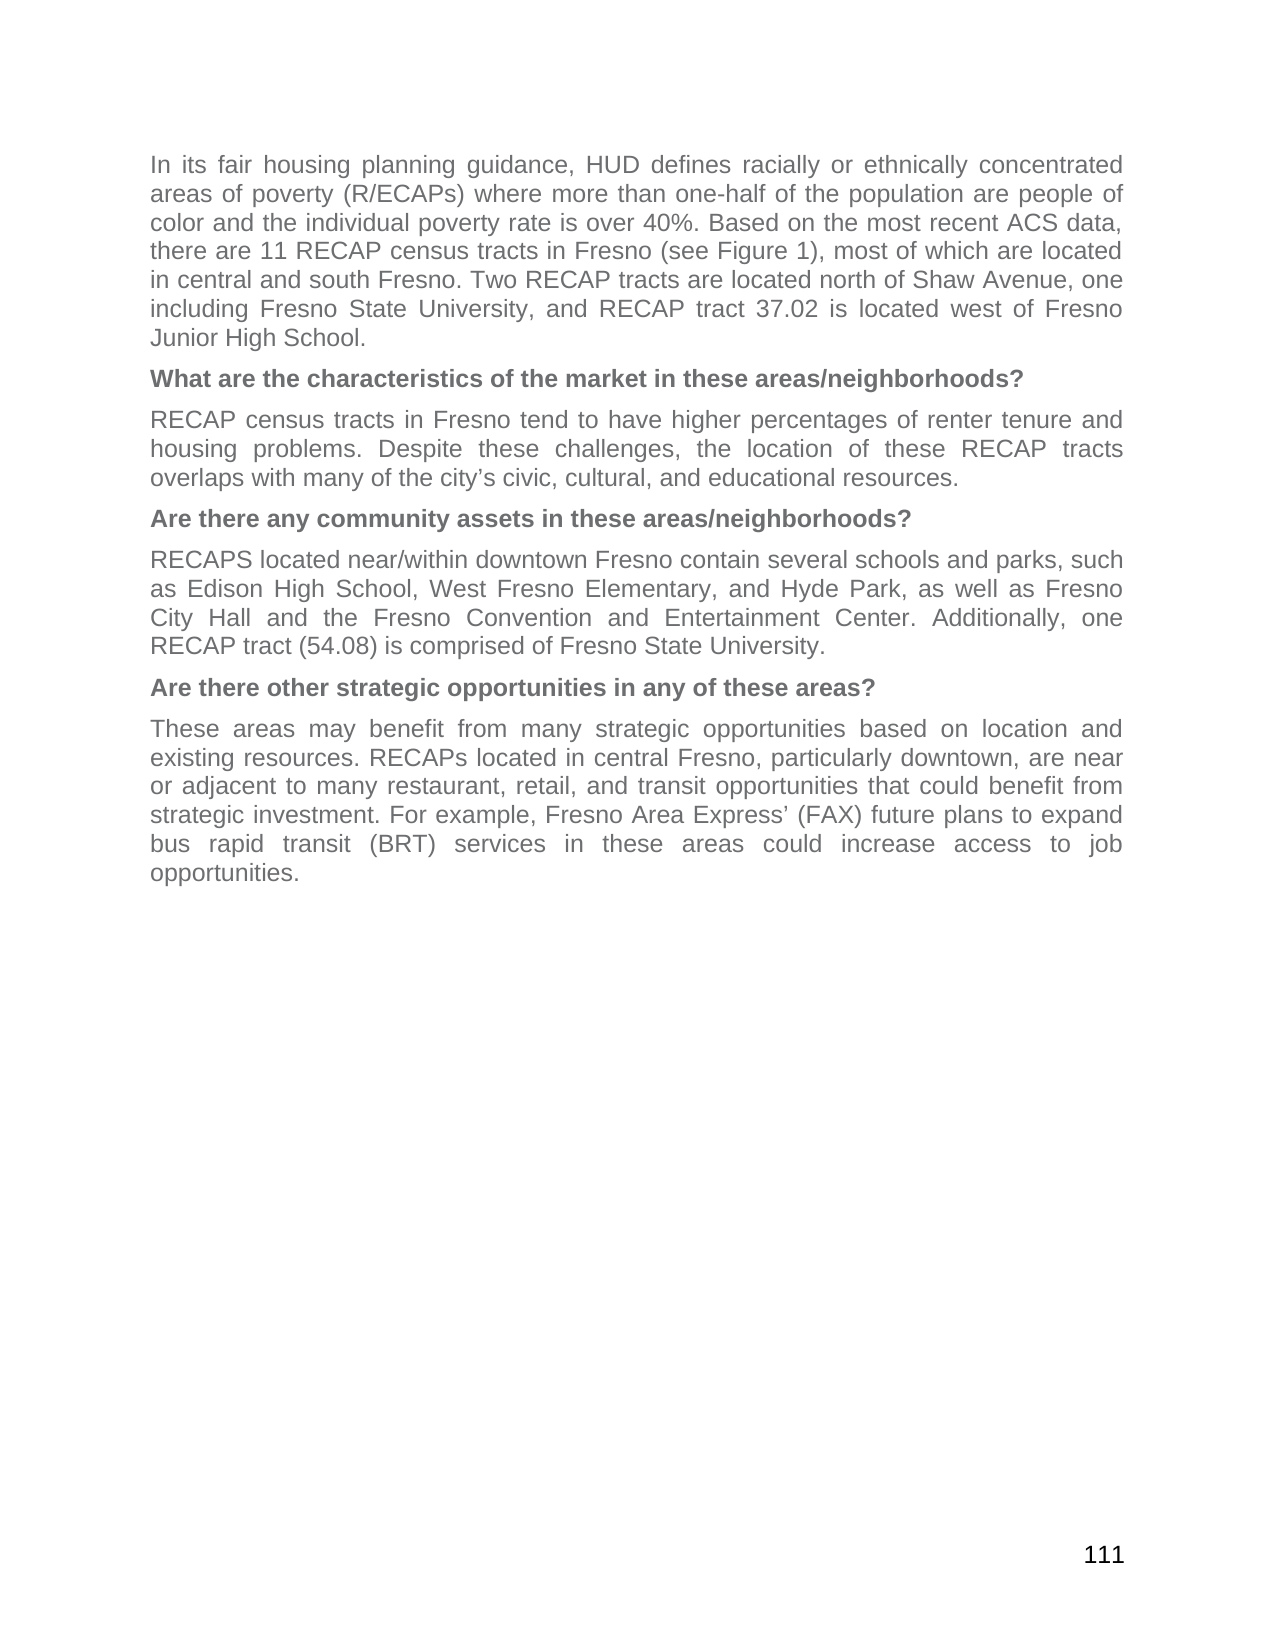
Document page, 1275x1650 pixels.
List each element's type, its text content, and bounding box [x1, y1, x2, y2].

text What are the characteristics of the market in these areas/neighborhoods? [150, 364, 1125, 392]
text Are there other strategic opportunities in any of these areas? [150, 672, 1125, 701]
text In its fair housing planning guidance, HUD defines racially or ethnically concentrated areas of poverty (R/ECAPs) where more than one-half of the population are people of color and the individual poverty rate is over 40%. Based on the most recent ACS data, there are 11 RECAP census tracts in Fresno (see Figure 1), most of which are located in central and south Fresno. Two RECAP tracts are located north of Shaw Avenue, one including Fresno State University, and RECAP tract 37.02 is located west of Fresno Junior High School. [150, 150, 1125, 351]
text Are there any community assets in these areas/neighborhoods? [150, 504, 1125, 532]
text RECAP census tracts in Fresno tend to have higher percentages of renter tenure and housing problems. Despite these challenges, the location of these RECAP tracts overlaps with many of the city’s civic, cultural, and educational resources. [150, 405, 1125, 491]
text RECAPS located near/within downtown Fresno contain several schools and parks, such as Edison High School, West Fresno Elementary, and Hyde Park, as well as Fresno City Hall and the Fresno Convention and Entertainment Center. Additionally, one RECAP tract (54.08) is comprised of Fresno State University. [150, 545, 1125, 660]
text These areas may benefit from many strategic opportunities based on location and existing resources. RECAPs located in central Fresno, particularly downtown, are near or adjacent to many restaurant, retail, and transit opportunities that could benefit from strategic investment. For example, Fresno Area Express’ (FAX) future plans to expand bus rapid transit (BRT) services in these areas could increase access to job opportunities. [150, 714, 1125, 886]
